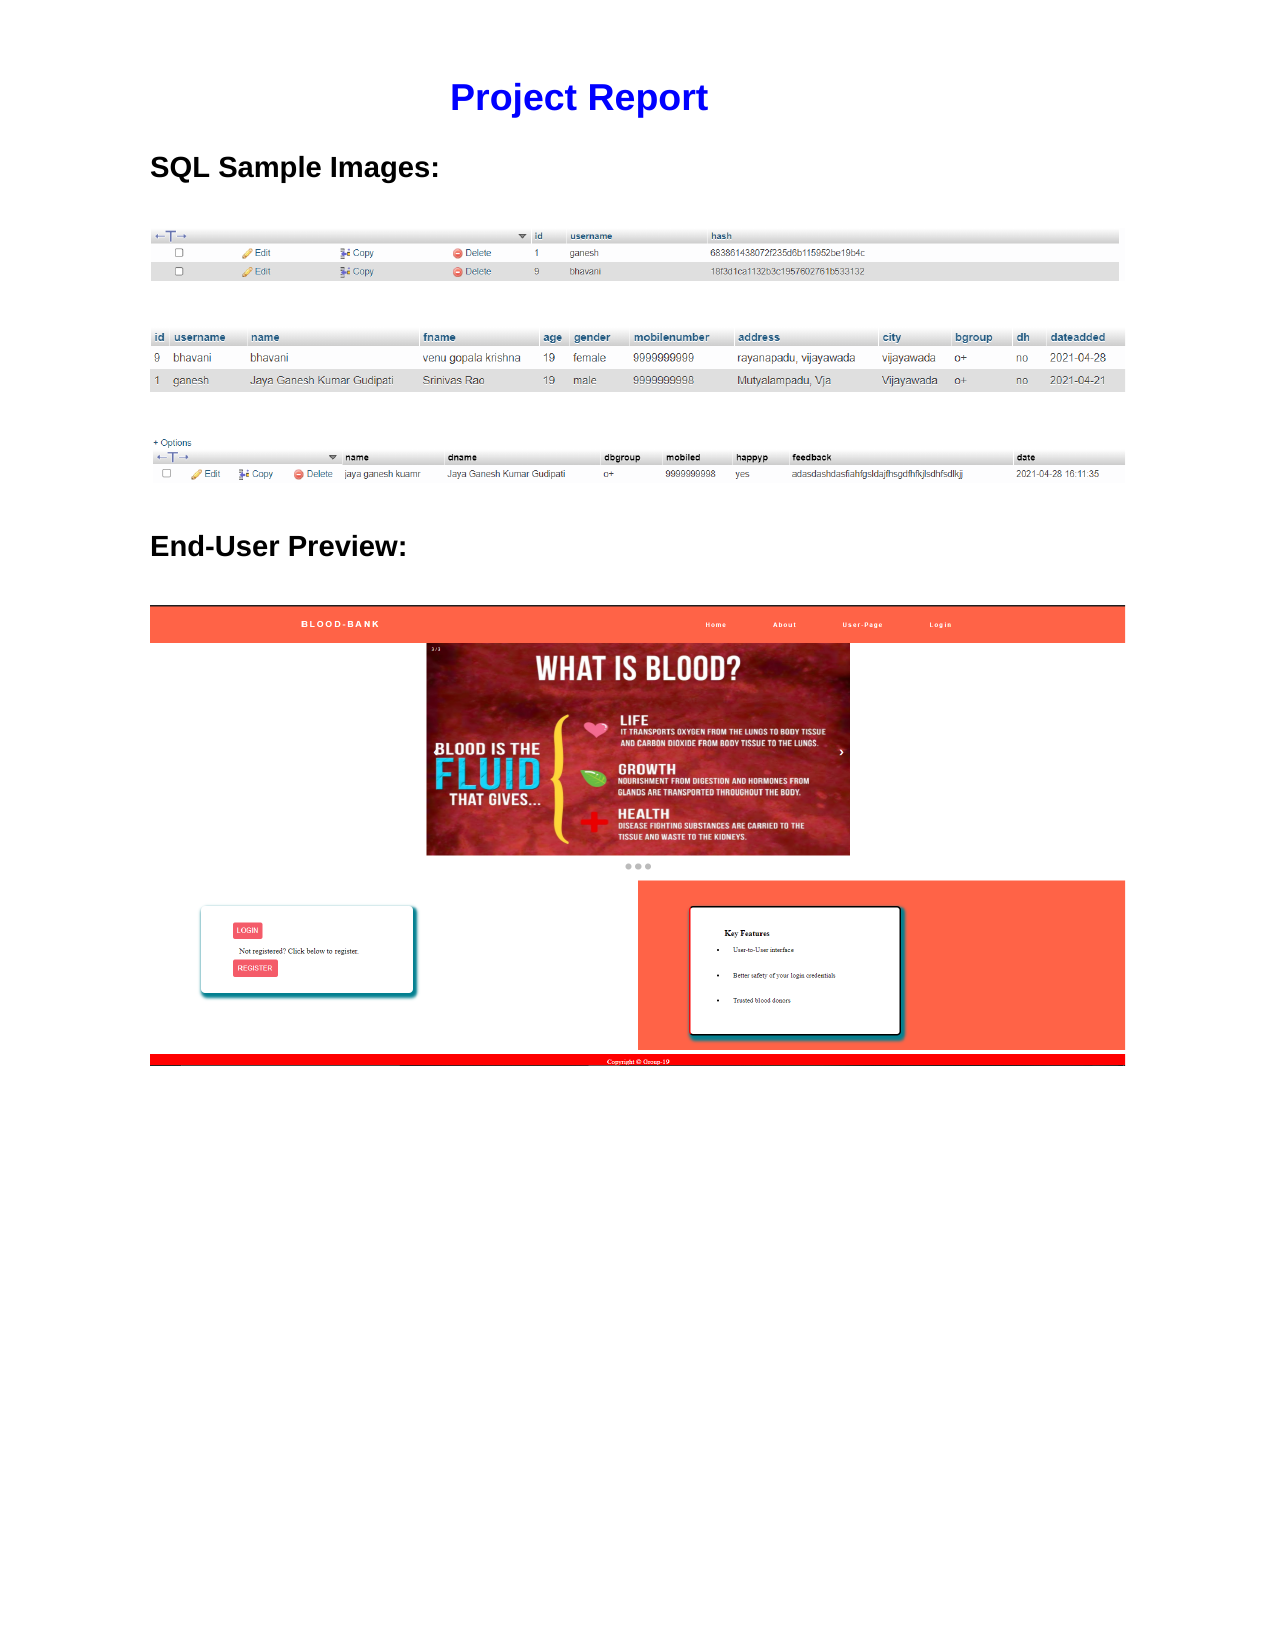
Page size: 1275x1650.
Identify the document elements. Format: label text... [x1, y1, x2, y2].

picture [150, 227, 1125, 286]
picture [150, 434, 1125, 487]
picture [150, 605, 1125, 1066]
picture [150, 327, 1125, 393]
text SQL Sample Images: [150, 150, 1125, 183]
text End-User Preview: [150, 529, 1125, 605]
